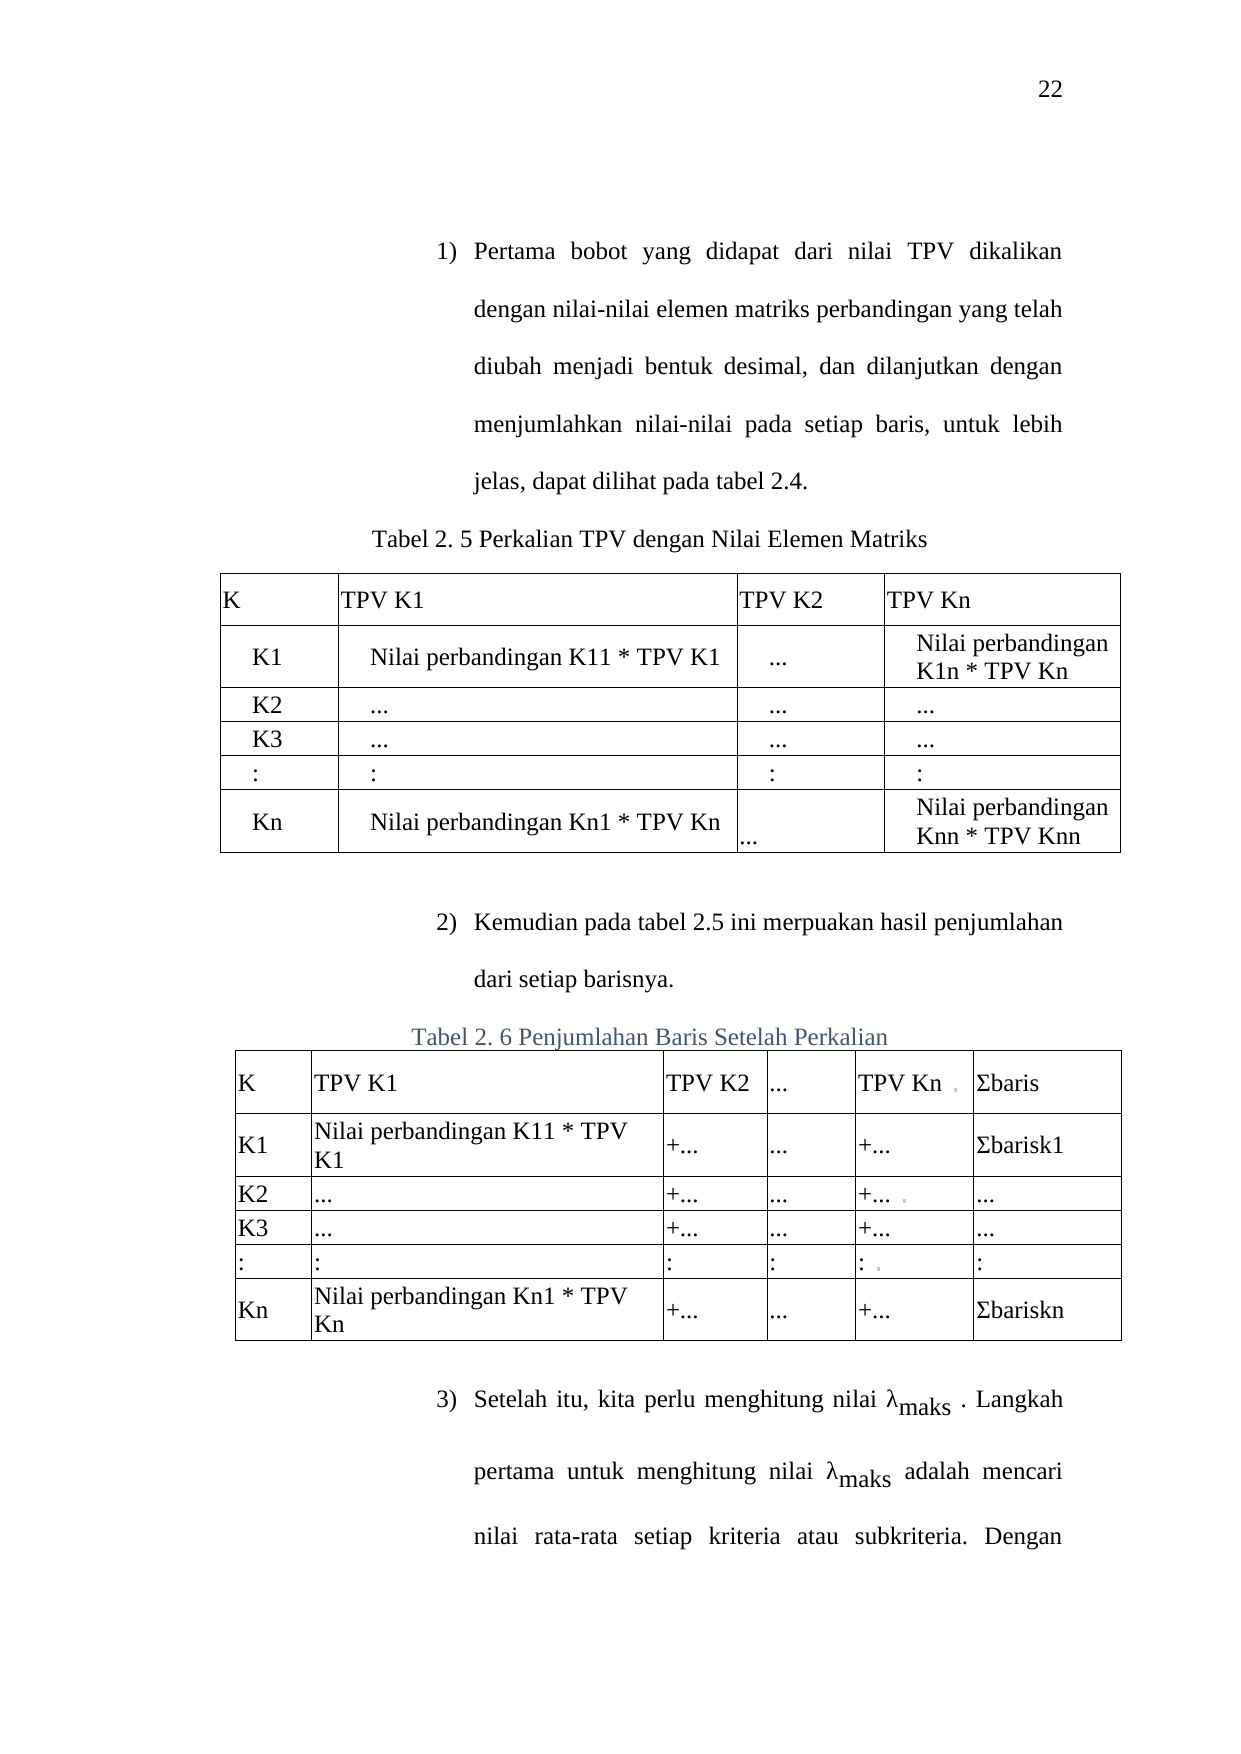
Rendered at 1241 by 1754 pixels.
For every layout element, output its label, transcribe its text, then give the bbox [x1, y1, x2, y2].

table_cell ... [738, 722, 884, 755]
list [436, 1384, 1063, 1550]
table_cell ... [768, 1177, 855, 1210]
table_cell ... [974, 1211, 1121, 1244]
table_cell : [664, 1245, 767, 1278]
table_cell Nilai perbandingan Knn * TPV Knn [885, 790, 1120, 852]
table_cell Nilai perbandingan K11 * TPV K1 [339, 626, 737, 687]
table_cell +... [856, 1114, 973, 1176]
table_cell ... [738, 688, 884, 721]
table_cell K1 [236, 1114, 311, 1176]
table_cell K3 [221, 722, 338, 755]
table_cell ... [738, 626, 884, 687]
table_cell : [312, 1245, 663, 1278]
table_cell ... [768, 1211, 855, 1244]
table_cell +... [664, 1114, 767, 1176]
table_cell Nilai perbandingan Kn1 * TPV Kn [339, 790, 737, 852]
table_cell : [974, 1245, 1121, 1278]
table_cell +... [856, 1279, 973, 1340]
table_cell : [339, 756, 737, 789]
table_header TPV Kn [885, 574, 1120, 624]
table_cell +... [664, 1177, 767, 1210]
table_cell +... [664, 1211, 767, 1244]
table_cell Kn [236, 1279, 311, 1340]
table_header TPV K2 [738, 574, 884, 624]
table_cell ... [312, 1211, 663, 1244]
table_cell Kn [221, 790, 338, 852]
table_header K [236, 1051, 311, 1113]
table_cell ... [885, 688, 1120, 721]
table_cell ... [312, 1177, 663, 1210]
table_cell : [738, 756, 884, 789]
table_cell Σbarisk1 [974, 1114, 1121, 1176]
table_cell +... [856, 1177, 973, 1210]
table_cell : [885, 756, 1120, 789]
table_cell K2 [221, 688, 338, 721]
table_cell ... [339, 688, 737, 721]
table_cell Nilai perbandingan K1n * TPV Kn [885, 626, 1120, 687]
table_cell ... [339, 722, 737, 755]
table_cell ... [768, 1114, 855, 1176]
table_cell K1 [221, 626, 338, 687]
table_cell +... [664, 1279, 767, 1340]
table_header TPV K1 [339, 574, 737, 624]
table_cell Σbariskn [974, 1279, 1121, 1340]
table_cell ... [768, 1279, 855, 1340]
text Tabel 2. 5 Perkalian TPV dengan Nilai Elemen Matriks [236, 524, 1063, 552]
table_header ... [768, 1051, 855, 1113]
list Kemudian pada tabel 2.5 ini merpuakan hasil penjumlahan dari setiap barisnya. [436, 907, 1063, 993]
list Pertama bobot yang didapat dari nilai TPV dikalikan dengan nilai-nilai elemen matriks perbandingan yang telah diubah menjadi bentuk desimal, dan dilanjutkan dengan menjumlahkan nilai-nilai pada setiap baris, untuk lebih jelas, dapat dilihat pada tabel 2.4. [436, 236, 1063, 495]
table_header TPV Kn [856, 1051, 973, 1113]
table_cell K2 [236, 1177, 311, 1210]
table_header Σbaris [974, 1051, 1121, 1113]
table_cell K3 [236, 1211, 311, 1244]
table_cell : [221, 756, 338, 789]
table_cell +... [856, 1211, 973, 1244]
text Tabel 2. 6 Penjumlahan Baris Setelah Perkalian [236, 1022, 1063, 1050]
table_cell ... [738, 790, 884, 852]
table_header TPV K1 [312, 1051, 663, 1113]
table_cell ... [974, 1177, 1121, 1210]
table_cell Nilai perbandingan Kn1 * TPV Kn [312, 1279, 663, 1340]
table_cell : [768, 1245, 855, 1278]
table_cell ... [885, 722, 1120, 755]
table_cell : [856, 1245, 973, 1278]
table_header K [221, 574, 338, 624]
table_header TPV K2 [664, 1051, 767, 1113]
table_cell : [236, 1245, 311, 1278]
table_cell Nilai perbandingan K11 * TPV K1 [312, 1114, 663, 1176]
